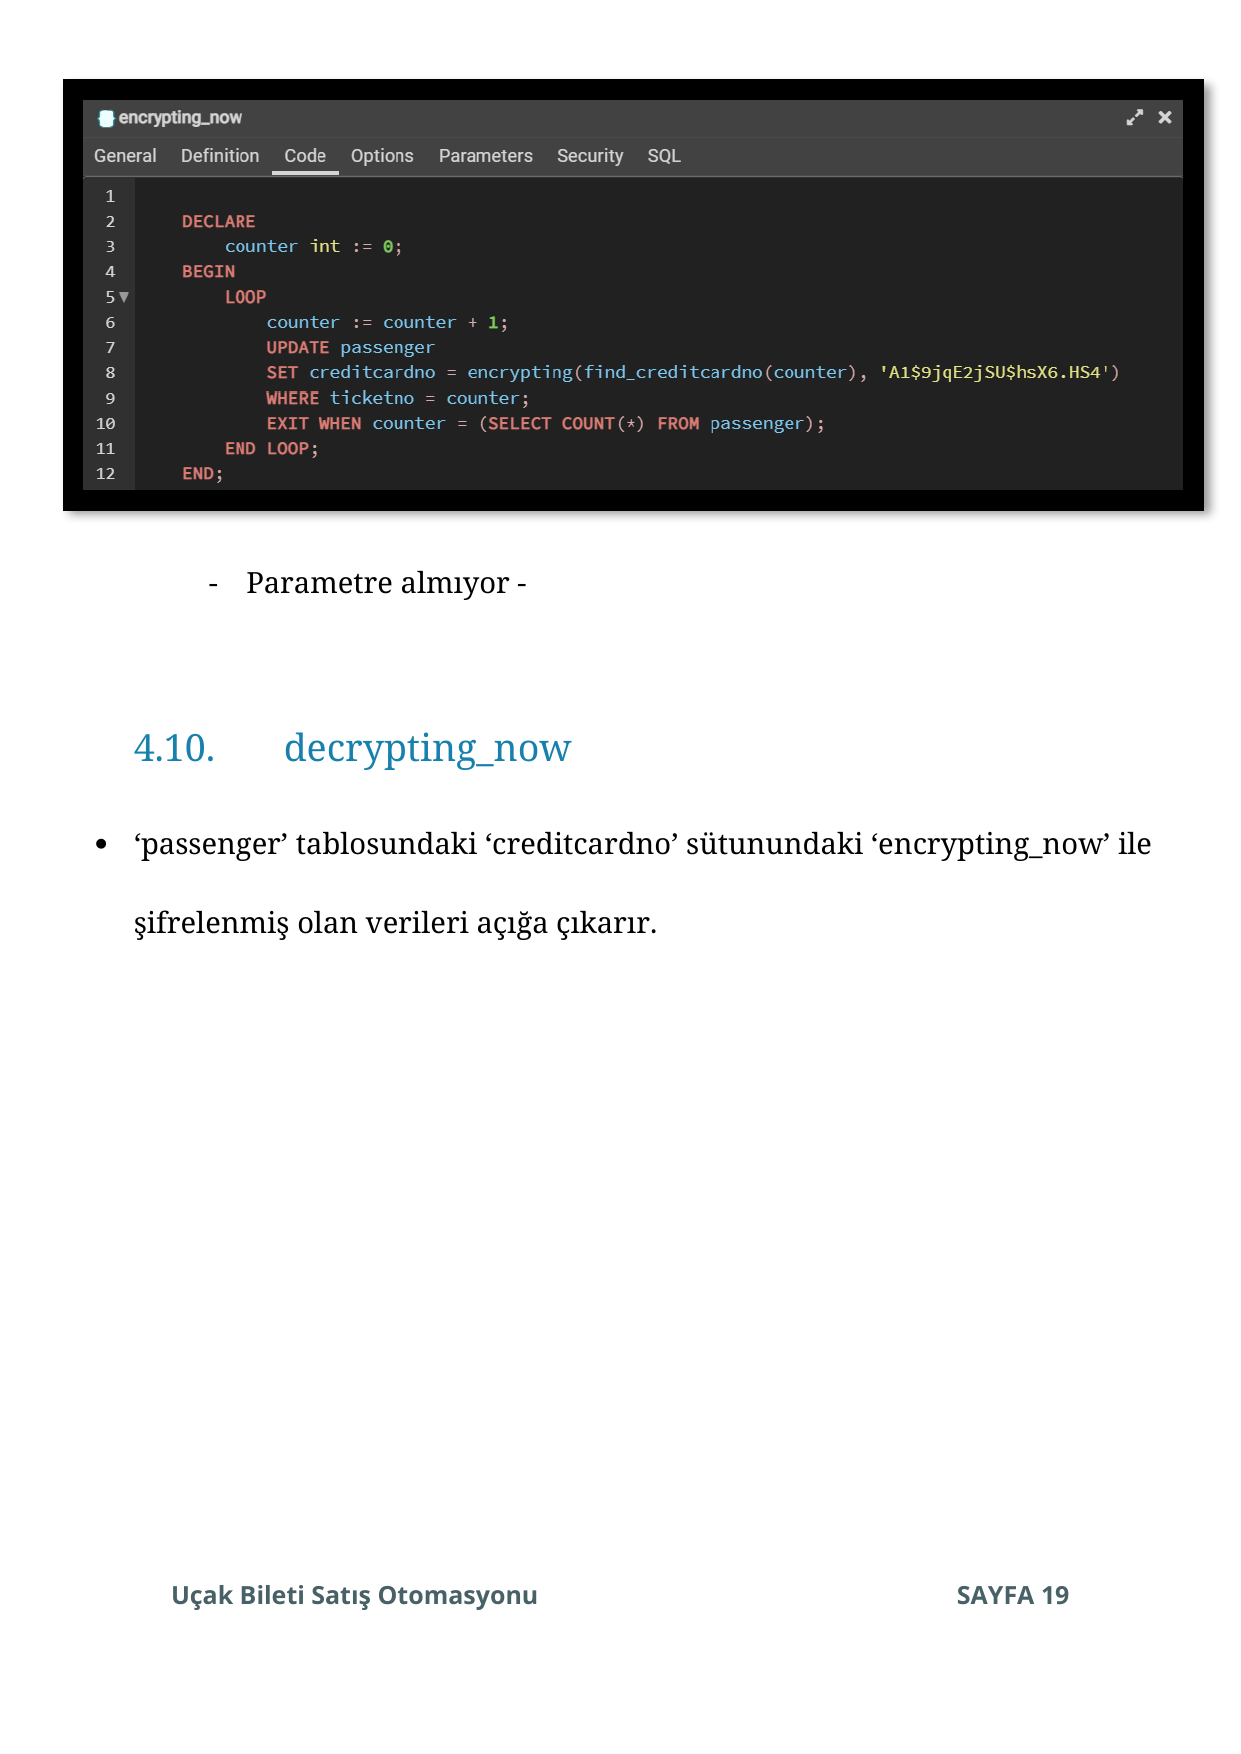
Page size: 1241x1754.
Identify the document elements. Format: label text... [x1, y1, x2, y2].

picture [83, 100, 1183, 490]
subtitle decrypting_now [133, 721, 1182, 772]
list ‘passenger’ tablosundaki ‘creditcardno’ sütunundaki ‘encrypting_now’ ile şifrelenmiş olan verileri açığa çıkarır. [96, 823, 1182, 942]
list Parametre almıyor - [208, 562, 1182, 602]
